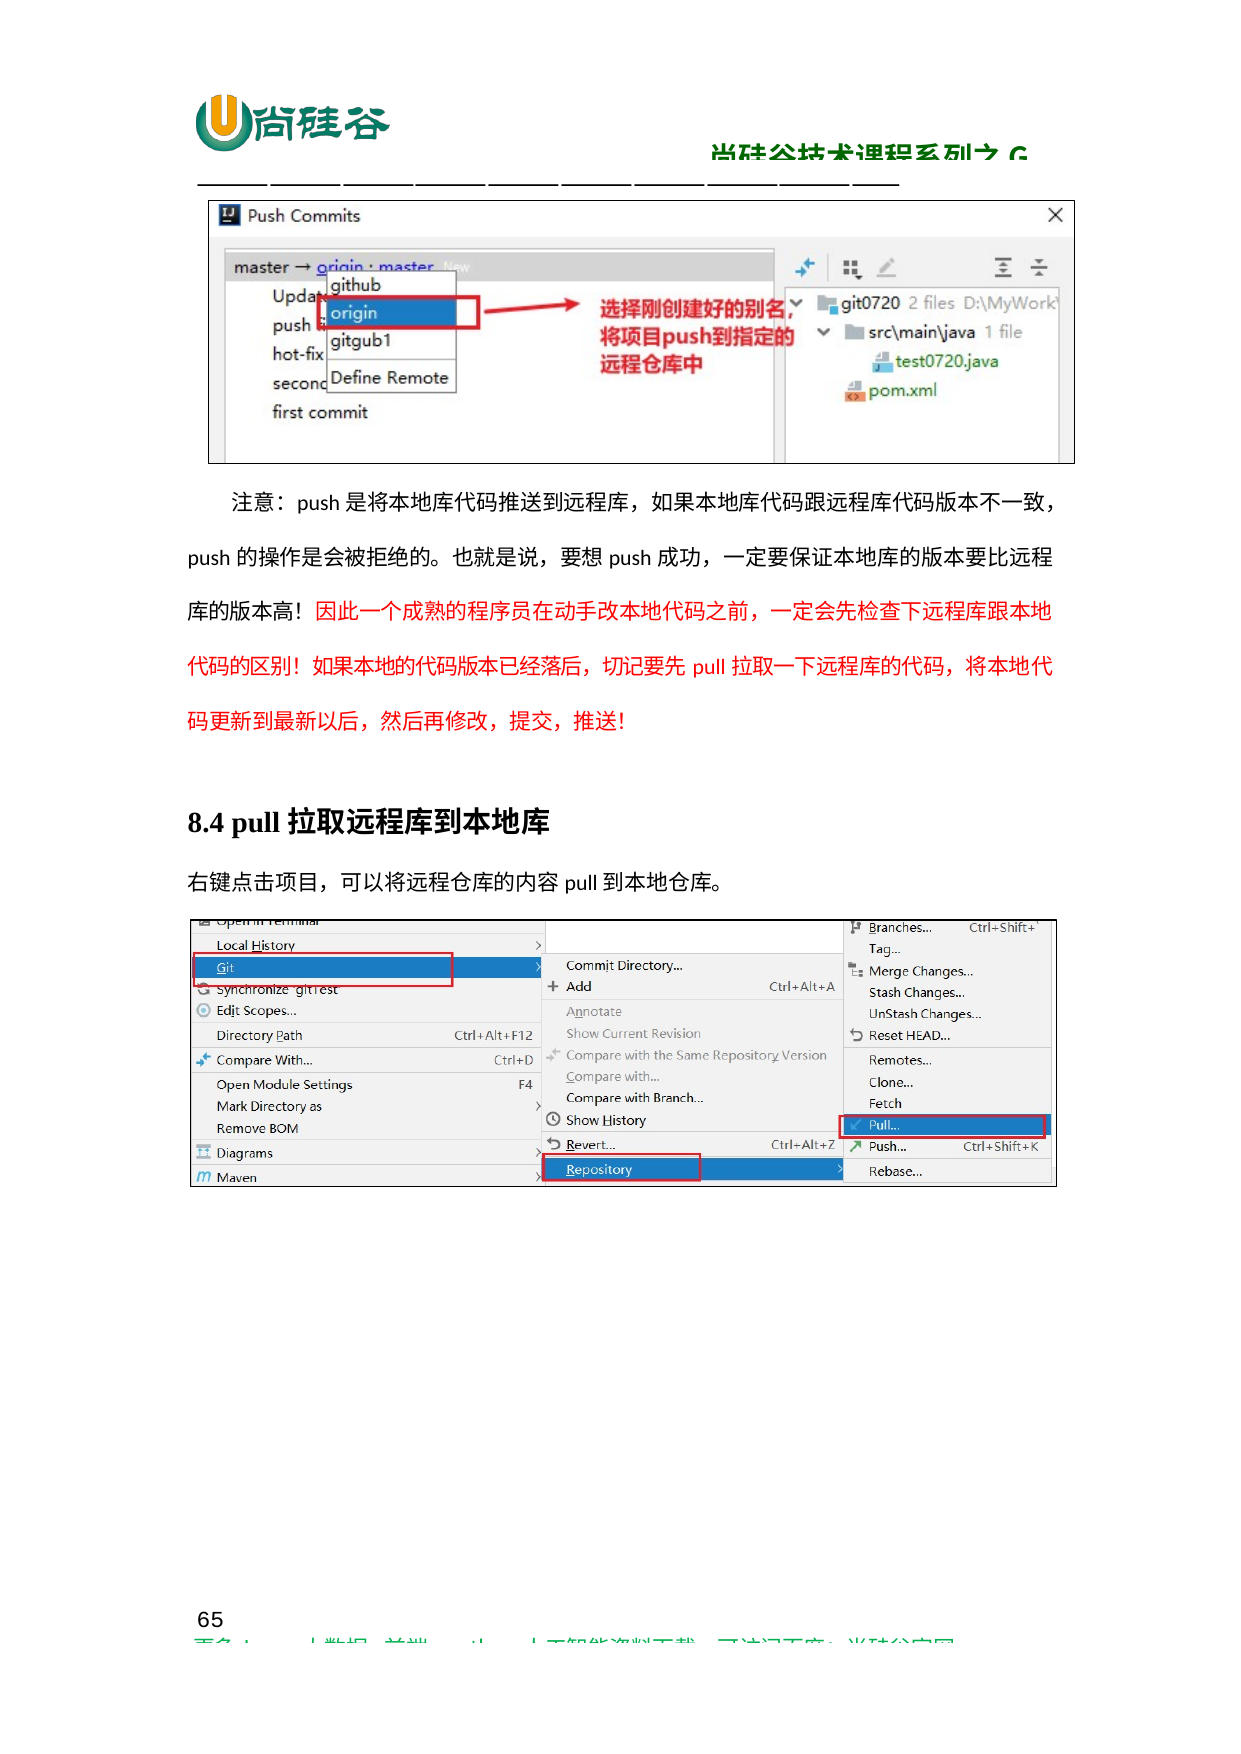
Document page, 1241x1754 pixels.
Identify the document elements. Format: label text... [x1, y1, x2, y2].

picture [187, 88, 395, 157]
text 注意：push 是将本地库代码推送到远程库，如果本地库代码跟远程库代码版本不一致， [231, 485, 1076, 516]
text 右键点击项目，可以将远程仓库的内容 pull 到本地仓库。 [187, 865, 1076, 897]
picture [191, 921, 1056, 1186]
subtitle pull 拉取远程库到本地库 [187, 799, 1076, 841]
text push 的操作是会被拒绝的。也就是说，要想 push 成功，一定要保证本地库的版本要比远程库的版本高！因此一个成熟的程序员在动手改本地代码之前，一定会先检查下远程库跟本地代码的区别！如果本地的代码版本已经落后，切记要先 pull 拉取一下远程库的代码，将本地代码更新到最新以后，然后再修改，提交，推送！ [187, 539, 1054, 735]
picture [209, 204, 1074, 463]
